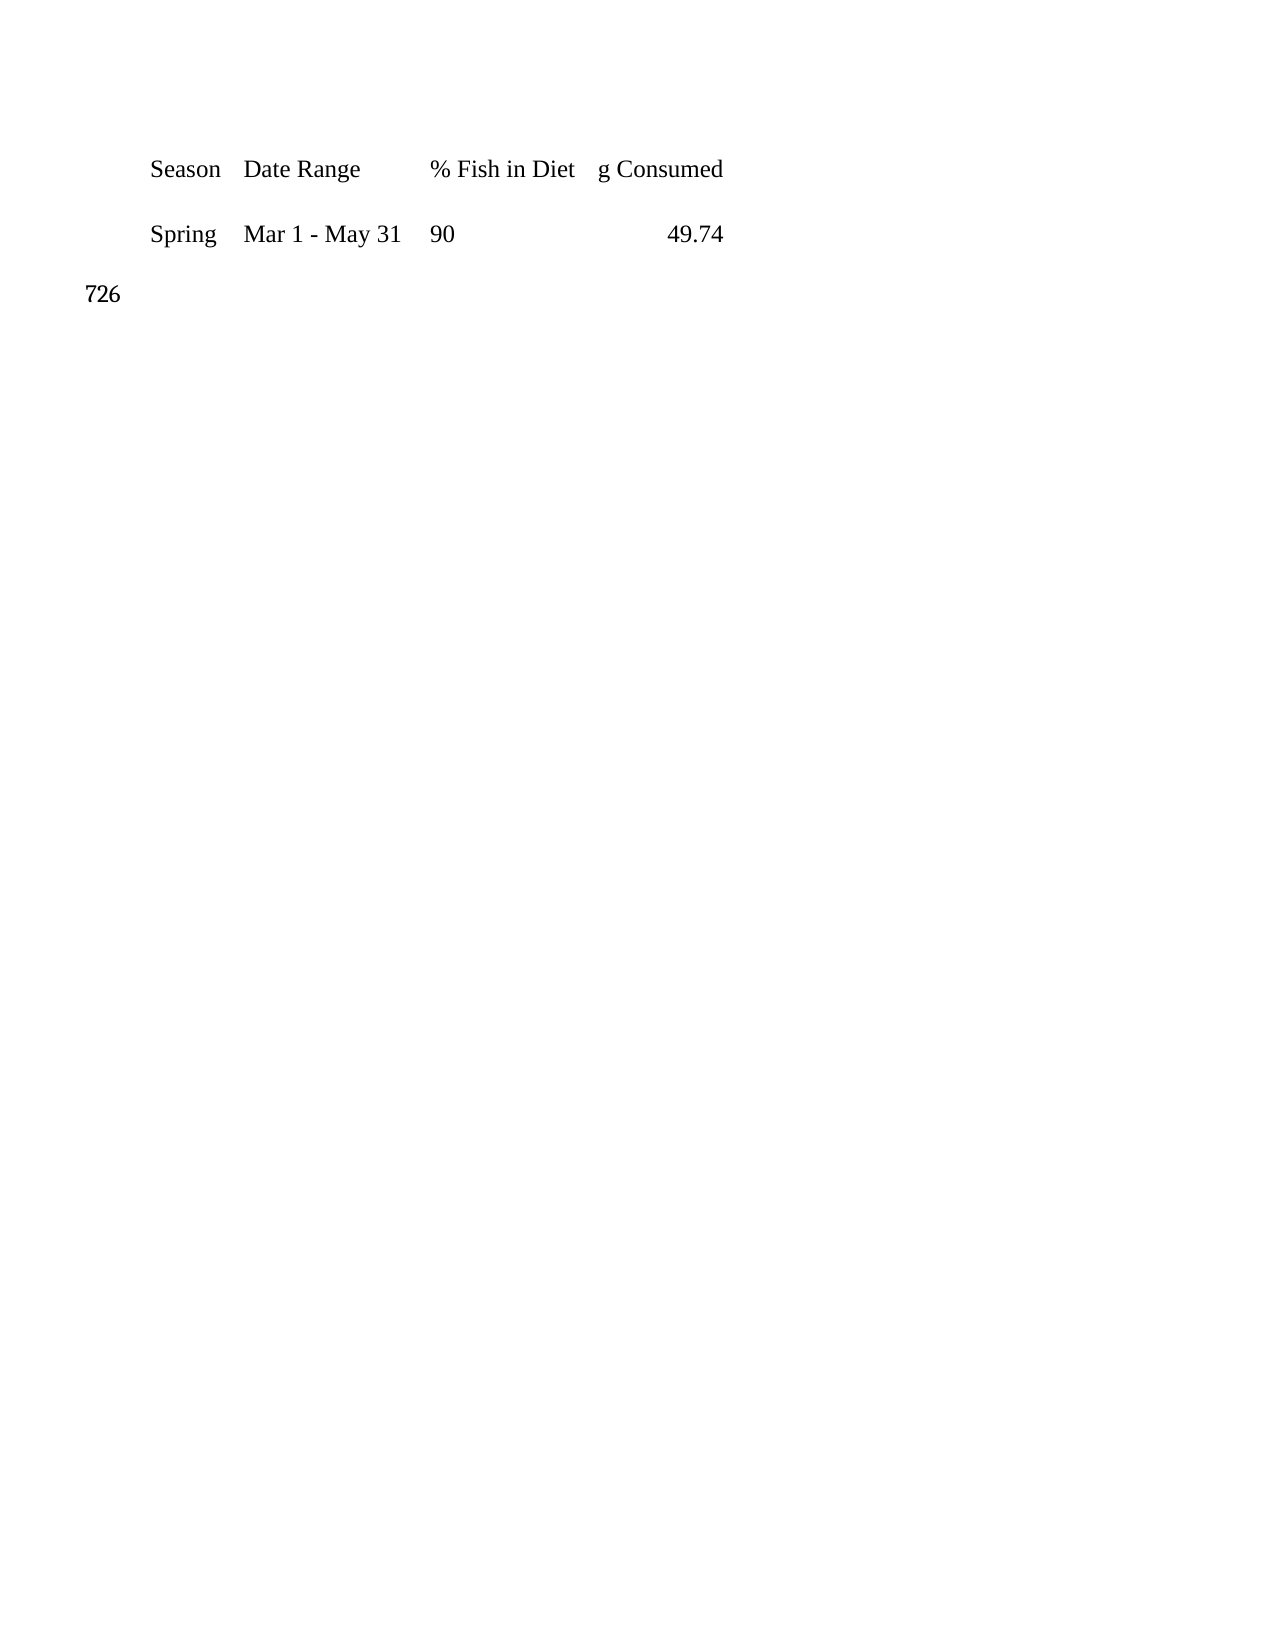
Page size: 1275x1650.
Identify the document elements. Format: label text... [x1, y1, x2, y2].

table_cell 90 [419, 215, 586, 280]
table_header Date Range [232, 150, 418, 215]
table_cell 49.74 [586, 215, 734, 280]
table_header % Fish in Diet [419, 150, 586, 215]
table_cell Spring [139, 215, 232, 280]
table_cell Mar 1 - May 31 [232, 215, 418, 280]
table_header Season [139, 150, 232, 215]
table_header g Consumed [586, 150, 734, 215]
